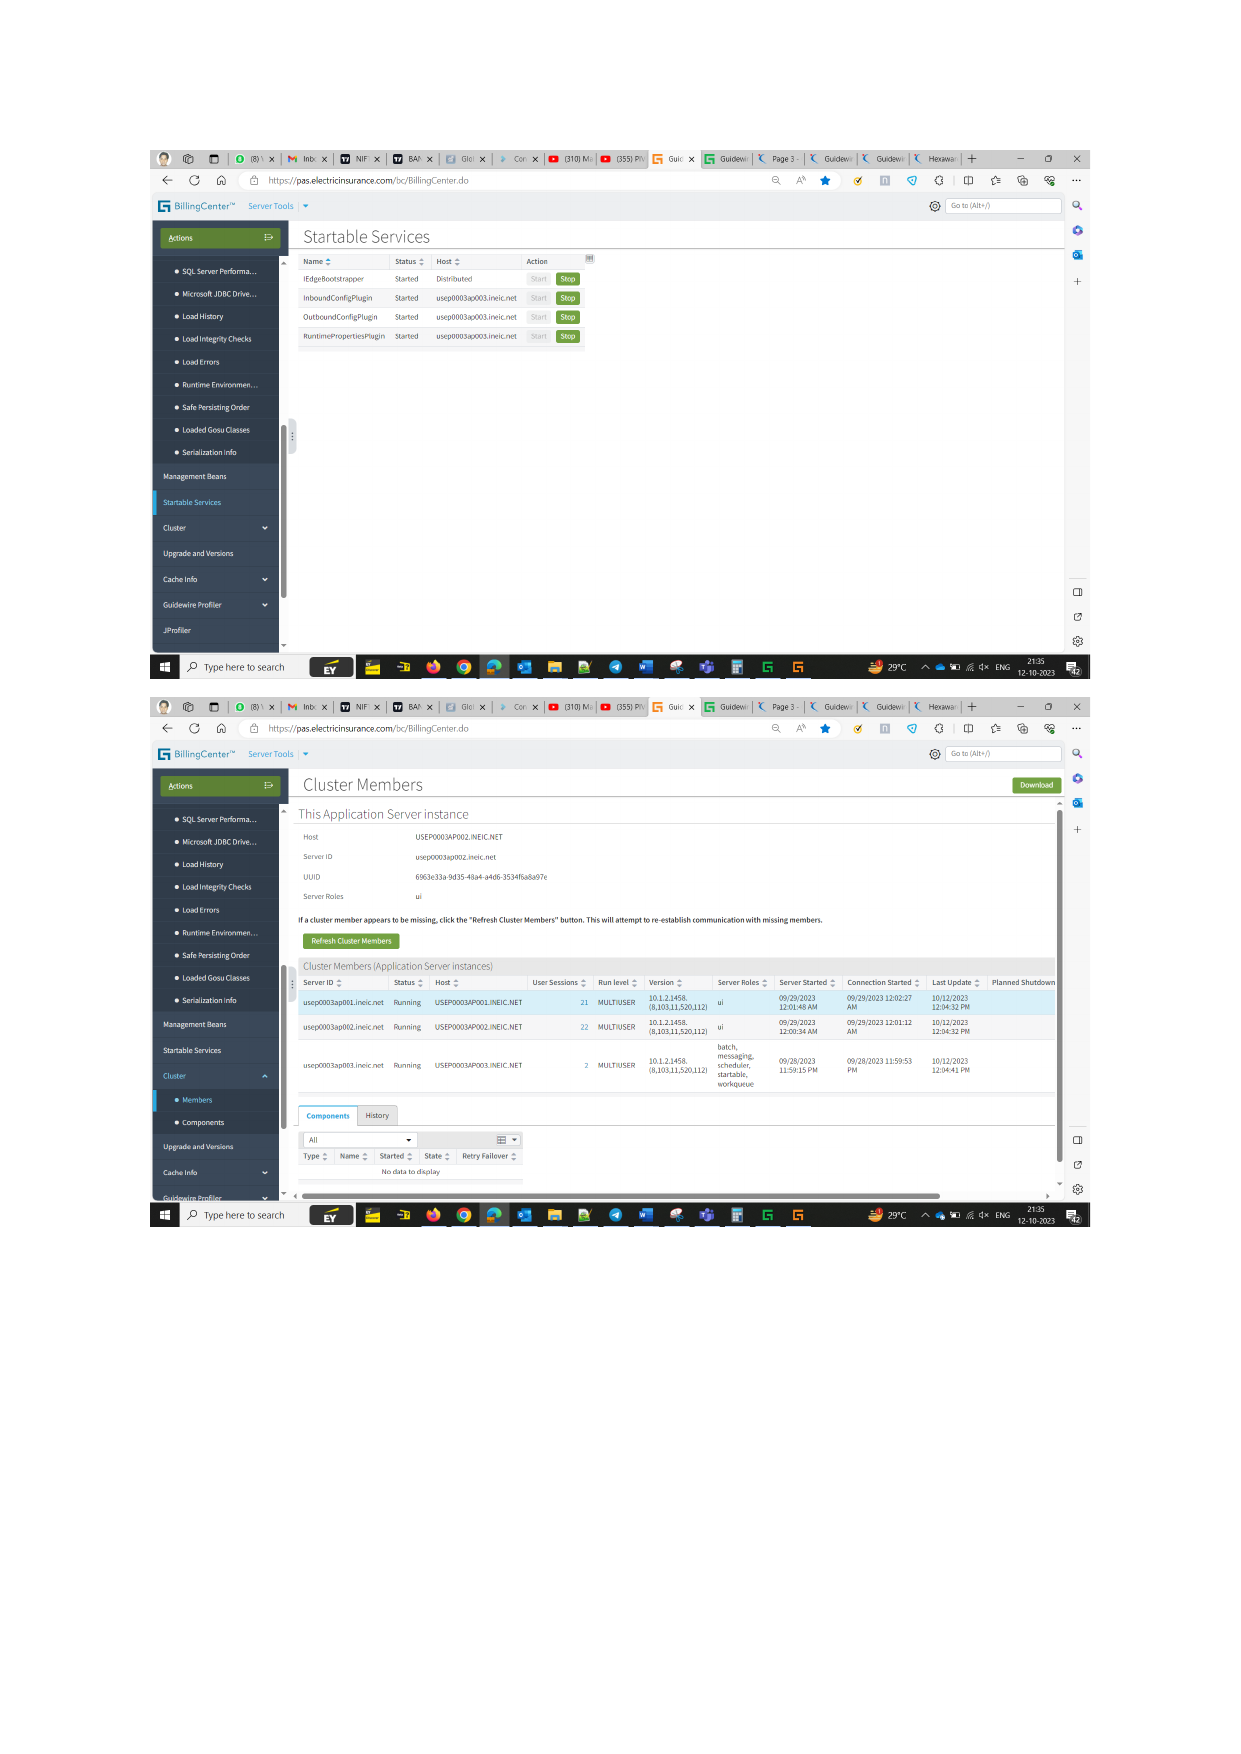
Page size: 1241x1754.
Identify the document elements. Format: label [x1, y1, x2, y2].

picture [150, 697, 1091, 1227]
picture [150, 150, 1091, 679]
